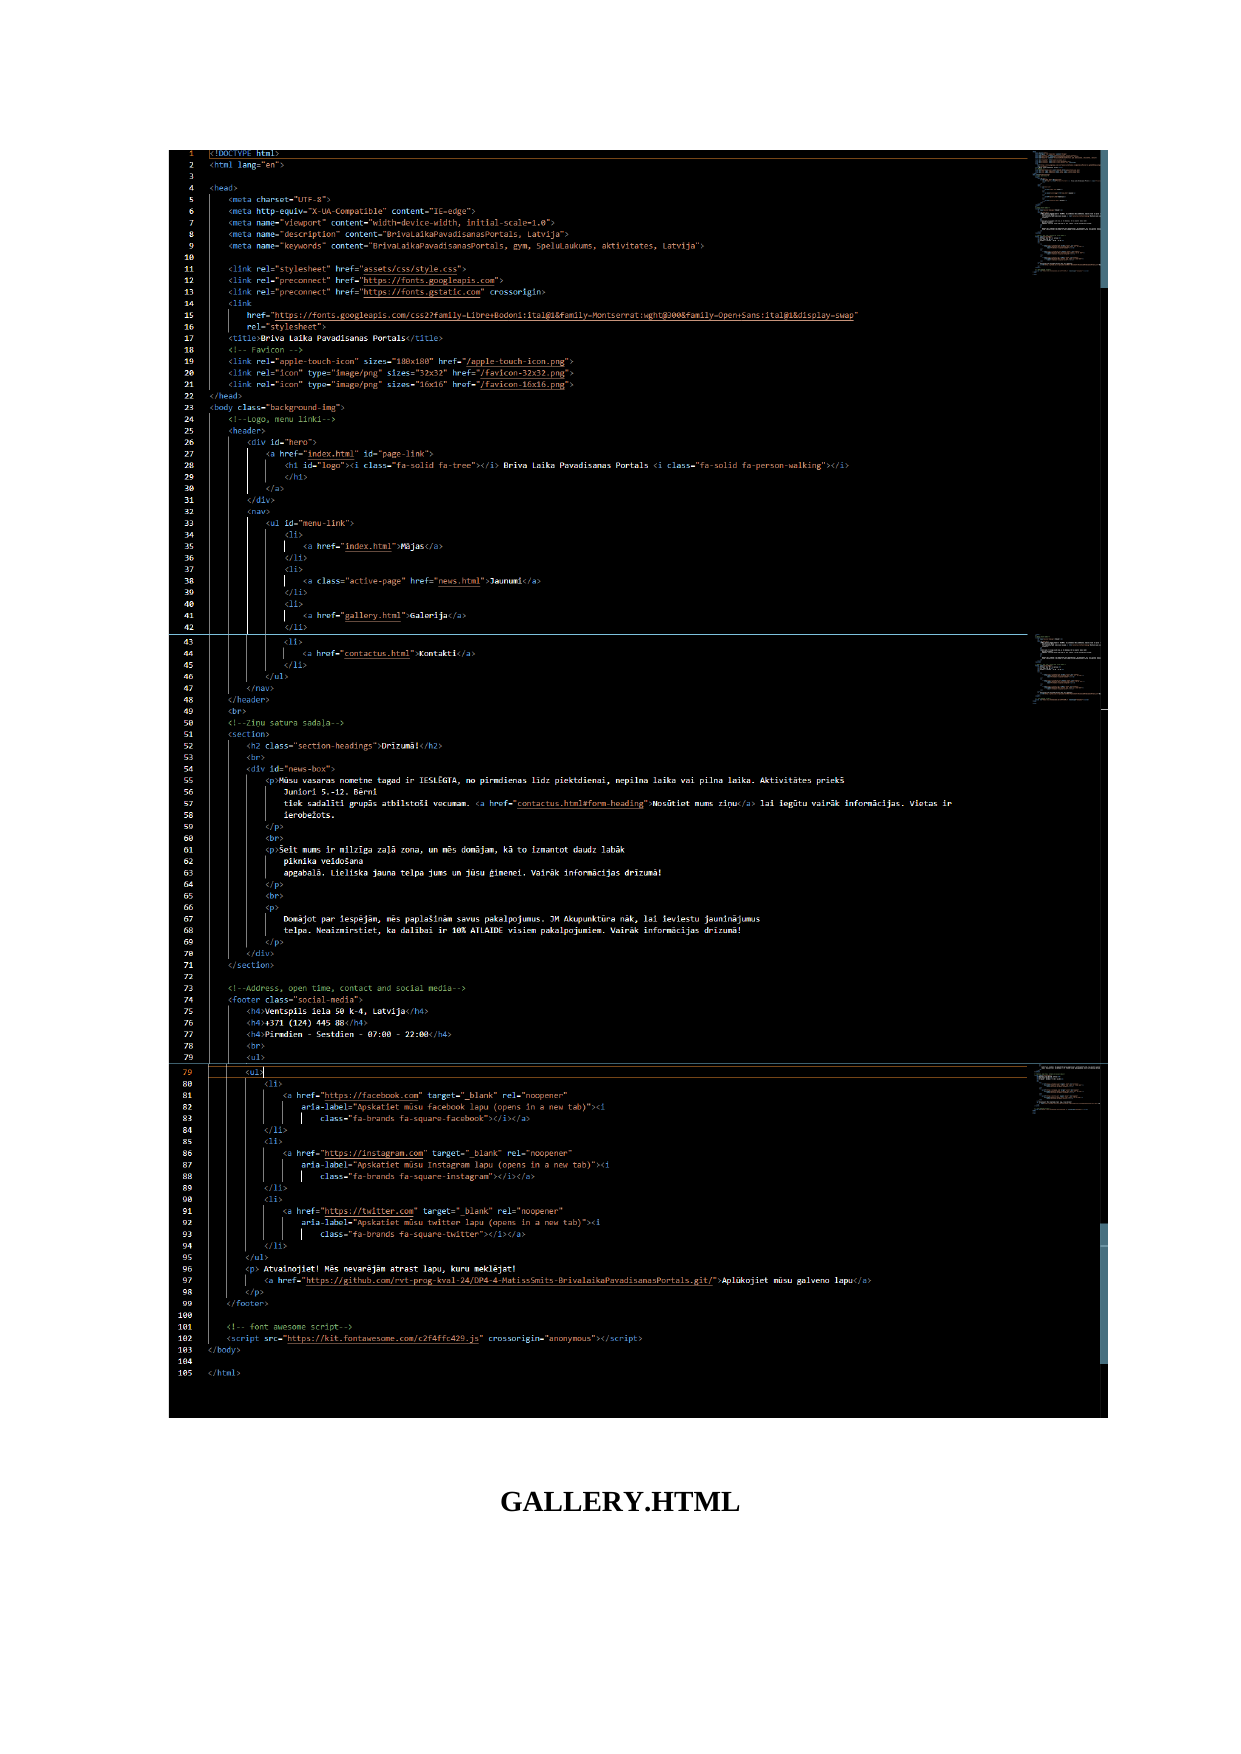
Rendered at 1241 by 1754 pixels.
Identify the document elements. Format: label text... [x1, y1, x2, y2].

text GALLERY.HTML [150, 1484, 1090, 1518]
